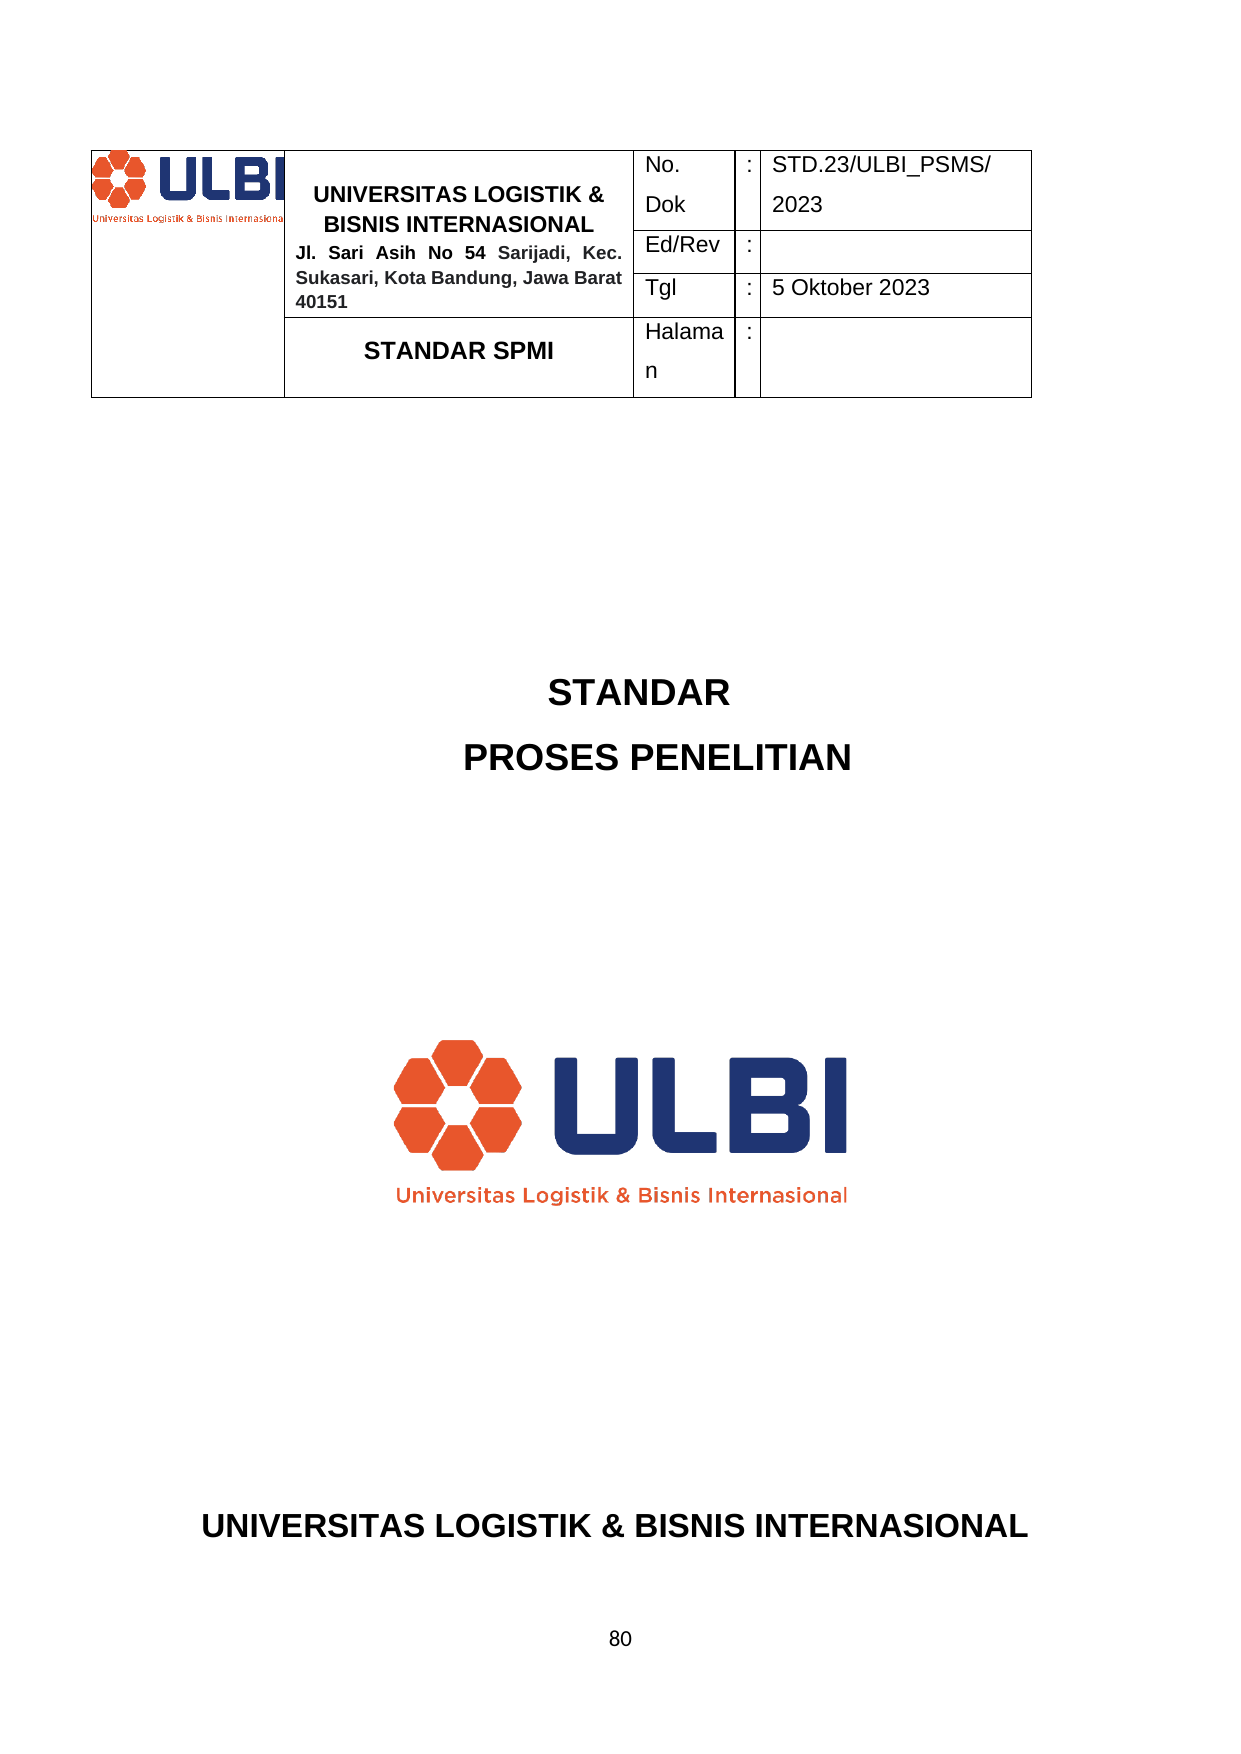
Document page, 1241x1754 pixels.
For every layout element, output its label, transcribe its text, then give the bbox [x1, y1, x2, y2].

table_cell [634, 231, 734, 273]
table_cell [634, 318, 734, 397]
subtitle STANDAR PROSES PENELITIAN [187, 671, 1090, 778]
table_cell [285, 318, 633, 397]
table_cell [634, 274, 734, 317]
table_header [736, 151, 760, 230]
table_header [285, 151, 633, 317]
picture [393, 1040, 847, 1206]
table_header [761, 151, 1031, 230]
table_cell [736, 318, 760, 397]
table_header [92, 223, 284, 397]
picture [92, 150, 284, 223]
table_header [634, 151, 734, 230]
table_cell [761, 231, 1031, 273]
text UNIVERSITAS LOGISTIK & BISNIS INTERNASIONAL [150, 1506, 1080, 1544]
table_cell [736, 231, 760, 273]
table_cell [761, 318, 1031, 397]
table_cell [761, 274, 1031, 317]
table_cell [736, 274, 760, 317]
